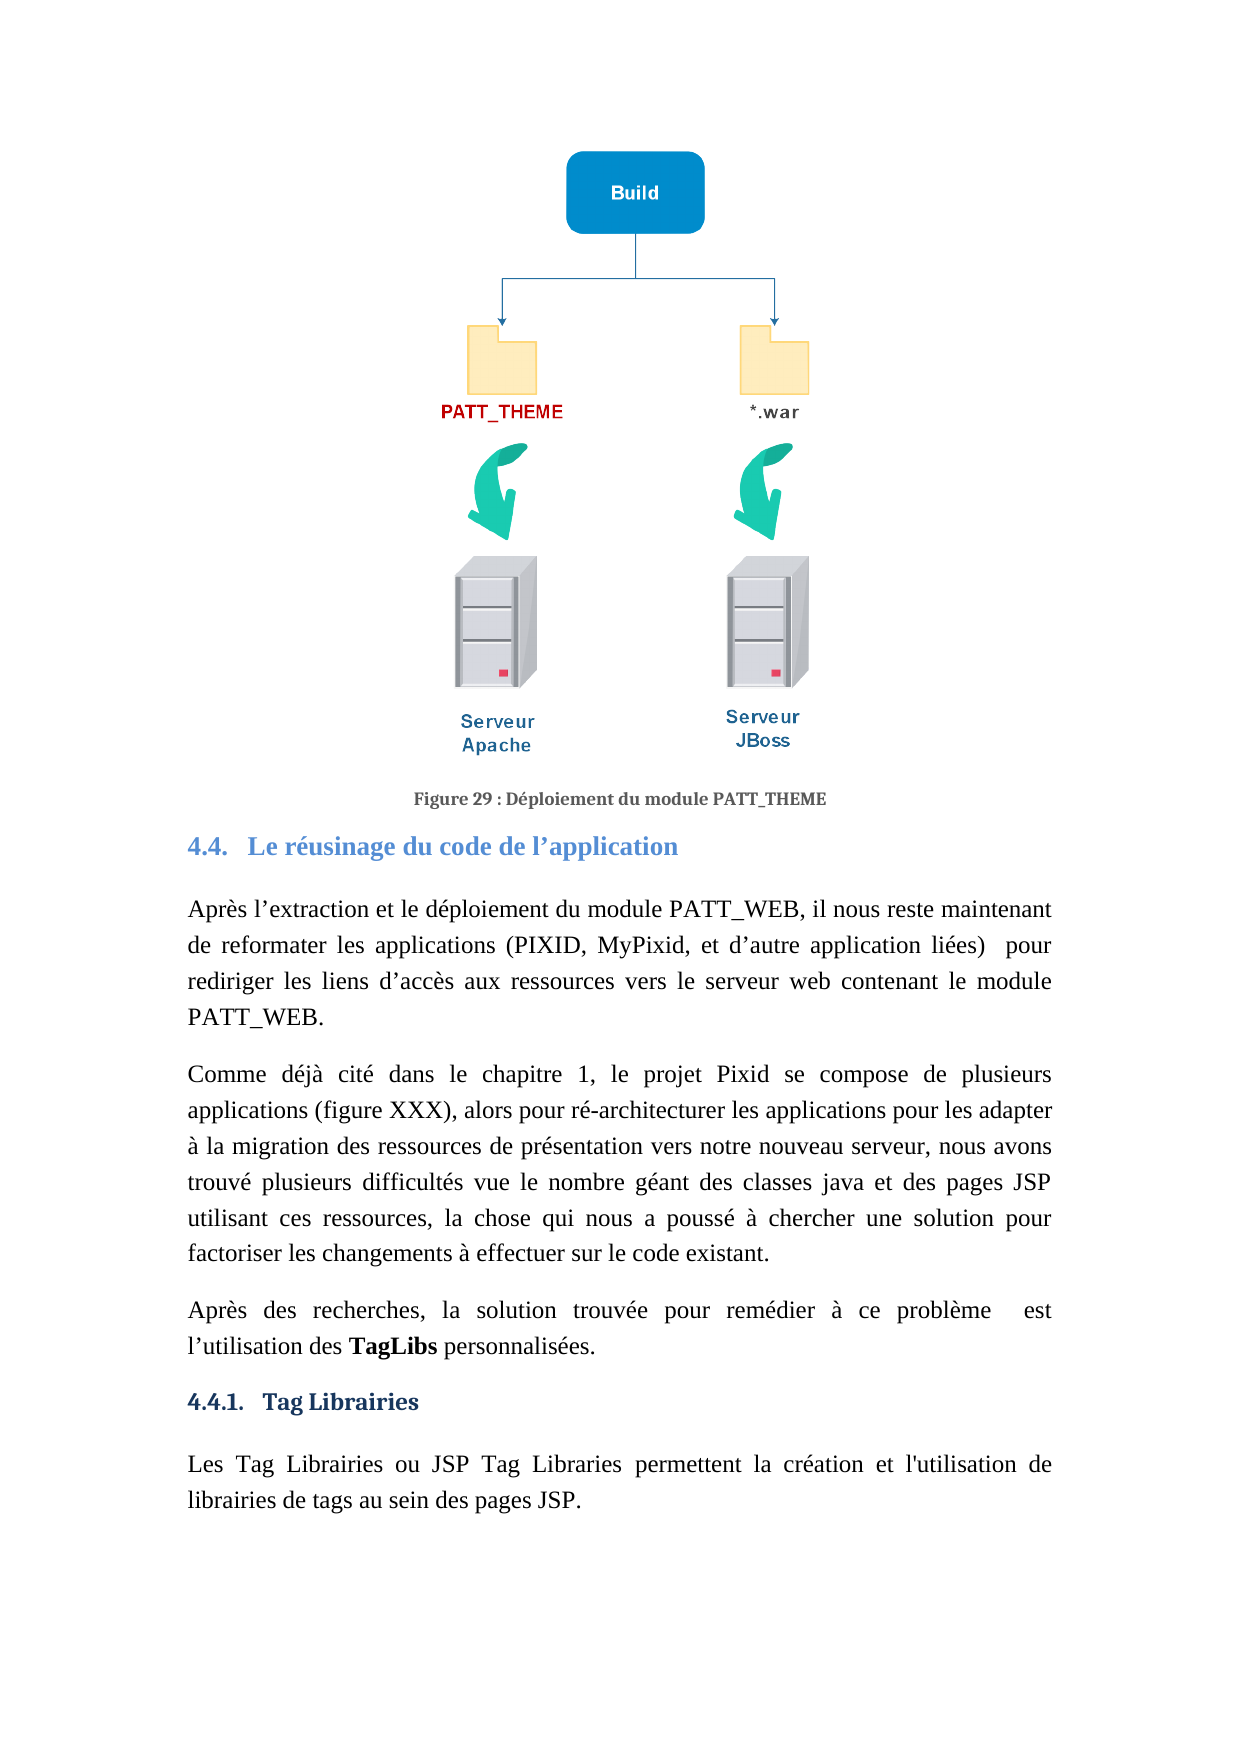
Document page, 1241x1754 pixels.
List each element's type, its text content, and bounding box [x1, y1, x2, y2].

text Après l’extraction et le déploiement du module PATT_WEB, il nous reste maintenant de reformater les applications (PIXID, MyPixid, et d’autre application liées) pour rediriger les liens d’accès aux ressources vers le serveur web contenant le module PATT_WEB. [187, 894, 1053, 1031]
subtitle Tag Librairies [187, 1388, 1053, 1417]
picture [415, 150, 825, 760]
text Comme déjà cité dans le chapitre 1, le projet Pixid se compose de plusieurs applications (figure XXX), alors pour ré-architecturer les applications pour les adapter à la migration des ressources de présentation vers notre nouveau serveur, nous avons trouvé plusieurs difficultés vue le nombre géant des classes java et des pages JSP utilisant ces ressources, la chose qui nous a poussé à chercher une solution pour factoriser les changements à effectuer sur le code existant. [187, 1059, 1053, 1267]
text Après des recherches, la solution trouvée pour remédier à ce problème est l’utilisation des TagLibs personnalisées. [187, 1295, 1053, 1360]
subtitle Le réusinage du code de l’application [187, 830, 1053, 862]
text Les Tag Librairies ou JSP Tag Libraries permettent la création et l'utilisation de librairies de tags au sein des pages JSP. [187, 1449, 1053, 1514]
